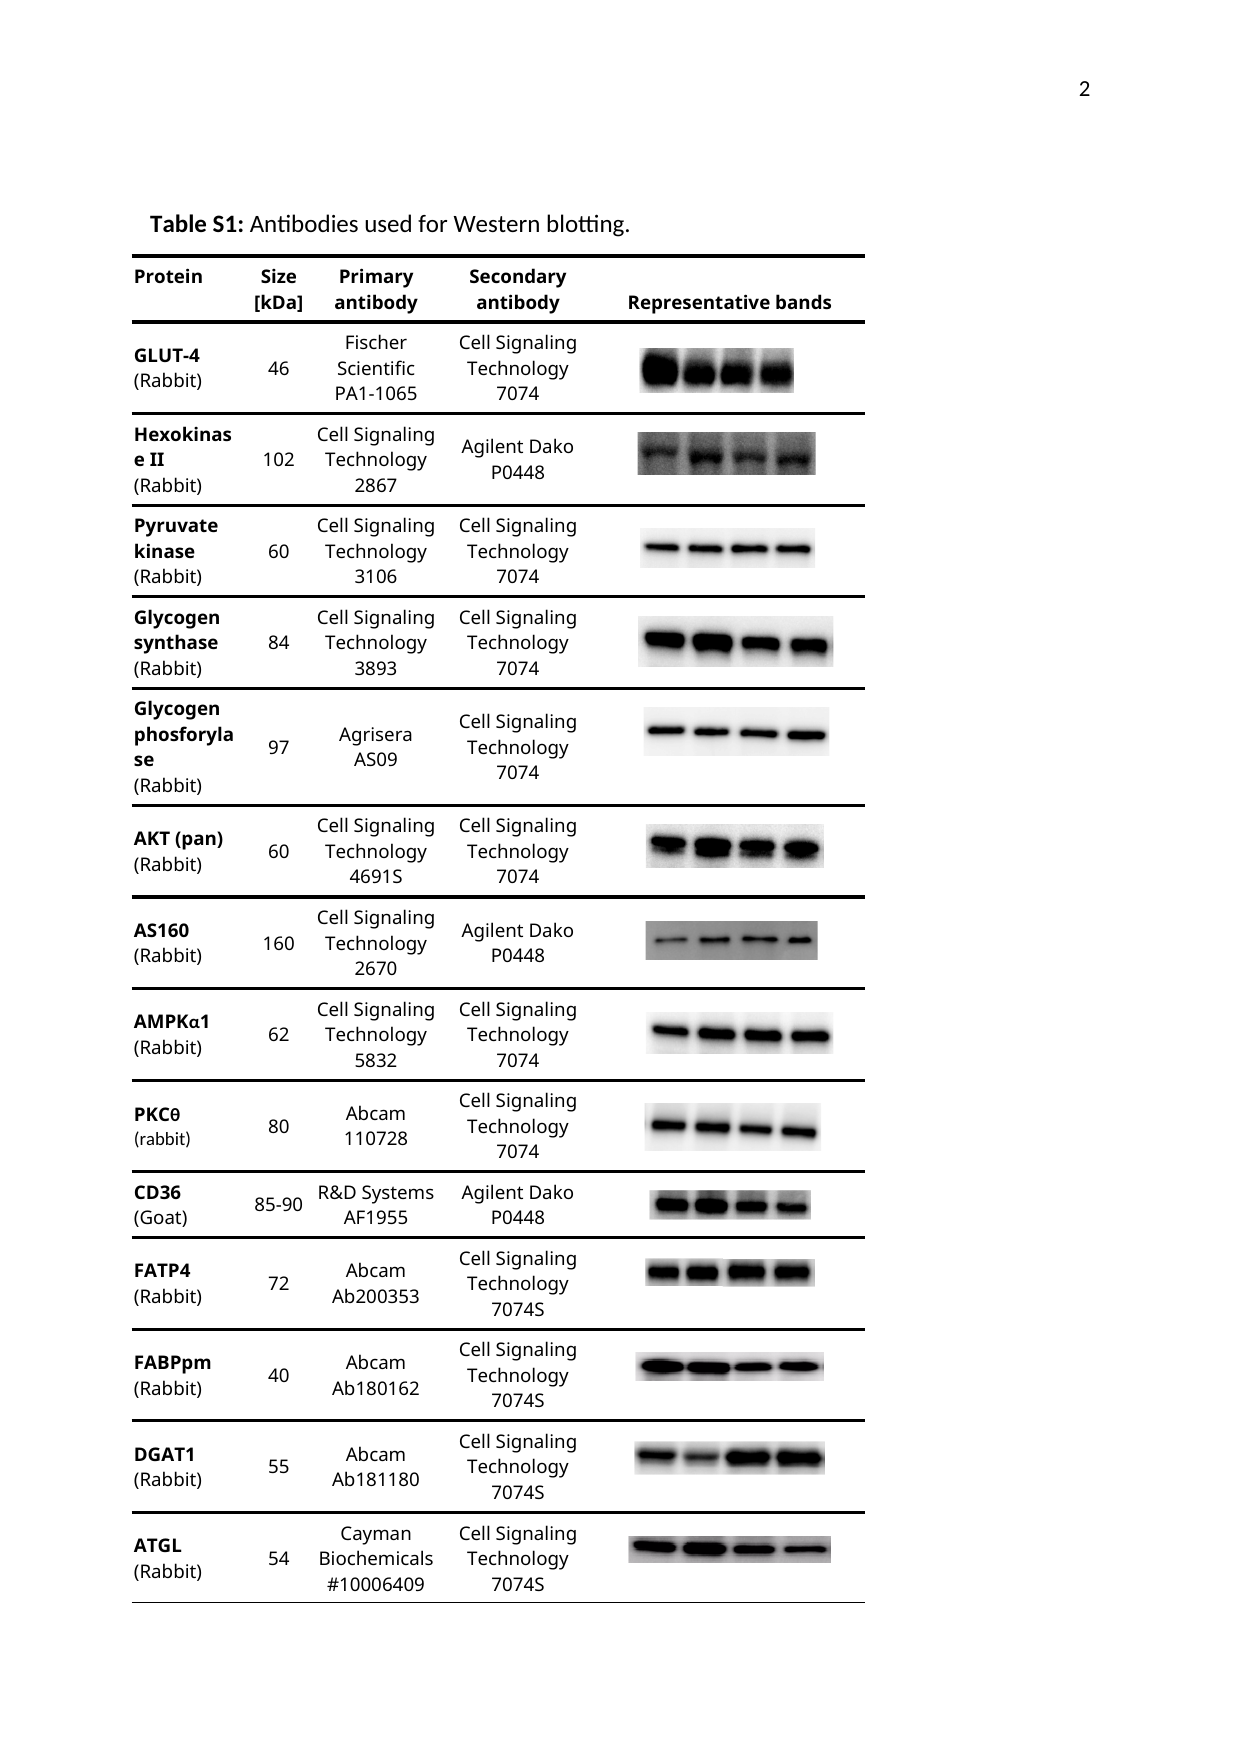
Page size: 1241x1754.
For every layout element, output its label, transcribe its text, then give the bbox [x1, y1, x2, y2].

table_cell DGAT1 (Rabbit) [132, 1422, 246, 1511]
table_cell Cell Signaling Technology 7074 [441, 507, 592, 595]
table_cell Cell Signaling Technology 7074 [441, 324, 592, 412]
table_cell CD36 (Goat) [132, 1173, 246, 1236]
table_cell 160 [246, 899, 308, 987]
table_header Protein [132, 258, 246, 320]
table_cell PKCθ (rabbit) [132, 1082, 246, 1170]
table_cell Cell Signaling Technology 5832 [308, 990, 441, 1078]
table_cell 102 [246, 415, 308, 503]
table_cell FABPpm (Rabbit) [132, 1331, 246, 1419]
table_cell 54 [246, 1514, 308, 1602]
table_header Primary antibody [308, 258, 441, 320]
table_cell Hexokinase II (Rabbit) [132, 415, 246, 503]
table_cell Agrisera AS09 [308, 690, 441, 804]
table_cell ATGL (Rabbit) [132, 1514, 246, 1602]
table_cell Agilent Dako P0448 [441, 899, 592, 987]
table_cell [441, 1514, 592, 1602]
table_cell 40 [246, 1331, 308, 1419]
table_cell Cayman Biochemicals #10006409 [308, 1514, 441, 1602]
table_cell [592, 807, 865, 895]
picture [645, 921, 818, 960]
table_cell Cell Signaling Technology 7074 [441, 690, 592, 804]
picture [640, 528, 816, 568]
table_cell AS160 (Rabbit) [132, 899, 246, 987]
table_cell Cell Signaling Technology 7074 [441, 1082, 592, 1170]
picture [645, 824, 824, 868]
table_cell 85-90 [246, 1173, 308, 1236]
table_cell Cell Signaling Technology 4691S [308, 807, 441, 895]
table_cell Cell Signaling Technology 3893 [308, 598, 441, 687]
table_cell [592, 324, 865, 412]
table_cell [592, 1514, 865, 1602]
table_header Secondary antibody [441, 258, 592, 320]
table_cell GLUT-4 (Rabbit) [132, 324, 246, 412]
table_cell 46 [246, 324, 308, 412]
table_cell Abcam Ab180162 [308, 1331, 441, 1419]
table_cell Abcam Ab181180 [308, 1422, 441, 1511]
text Table S1: Antibodies used for Western blotting. [150, 209, 1090, 239]
picture [644, 1103, 822, 1151]
table_cell 97 [246, 690, 308, 804]
table_cell [592, 1173, 865, 1236]
table_cell Cell Signaling Technology 7074 [441, 807, 592, 895]
table_cell Fischer Scientific PA1-1065 [308, 324, 441, 412]
table_cell Pyruvate kinase (Rabbit) [132, 507, 246, 595]
table_cell Cell Signaling Technology 3106 [308, 507, 441, 595]
table_cell [592, 690, 865, 804]
picture [637, 432, 816, 475]
picture [639, 348, 794, 393]
table_cell Cell Signaling Technology 2670 [308, 899, 441, 987]
picture [643, 707, 830, 756]
table_cell [592, 899, 865, 987]
table_cell 80 [246, 1082, 308, 1170]
table_cell [592, 990, 865, 1078]
table_cell Glycogen phosforylase (Rabbit) [132, 690, 246, 804]
table_cell 55 [246, 1422, 308, 1511]
table_cell [592, 1331, 865, 1419]
table_cell AMPKα1 (Rabbit) [132, 990, 246, 1078]
table_header Size [kDa] [246, 258, 308, 320]
table_cell 60 [246, 807, 308, 895]
table_cell Cell Signaling Technology 7074S [441, 1239, 592, 1328]
table_cell Cell Signaling Technology 7074 [441, 598, 592, 687]
table_cell Glycogen synthase (Rabbit) [132, 598, 246, 687]
table_cell [592, 1239, 865, 1328]
table_cell 84 [246, 598, 308, 687]
table_cell Abcam 110728 [308, 1082, 441, 1170]
table_cell FATP4 (Rabbit) [132, 1239, 246, 1328]
picture [638, 616, 834, 667]
table_cell 62 [246, 990, 308, 1078]
table_cell Cell Signaling Technology 2867 [308, 415, 441, 503]
table_cell [592, 598, 865, 687]
picture [645, 1012, 834, 1054]
table_cell R&D Systems AF1955 [308, 1173, 441, 1236]
table_cell Agilent Dako P0448 [441, 1173, 592, 1236]
table_cell [592, 1082, 865, 1170]
table_cell Cell Signaling Technology 7074S [441, 1331, 592, 1419]
table_cell [592, 415, 865, 503]
table_cell Cell Signaling Technology 7074 [441, 990, 592, 1078]
table_header Representative bands [592, 258, 865, 320]
table_cell Cell Signaling Technology 7074S [441, 1422, 592, 1511]
table_cell Abcam Ab200353 [308, 1239, 441, 1328]
table_cell [592, 1422, 865, 1511]
table_cell [592, 507, 865, 595]
table_cell AKT (pan) (Rabbit) [132, 807, 246, 895]
table_cell Agilent Dako P0448 [441, 415, 592, 503]
table_cell 72 [246, 1239, 308, 1328]
table_cell 60 [246, 507, 308, 595]
